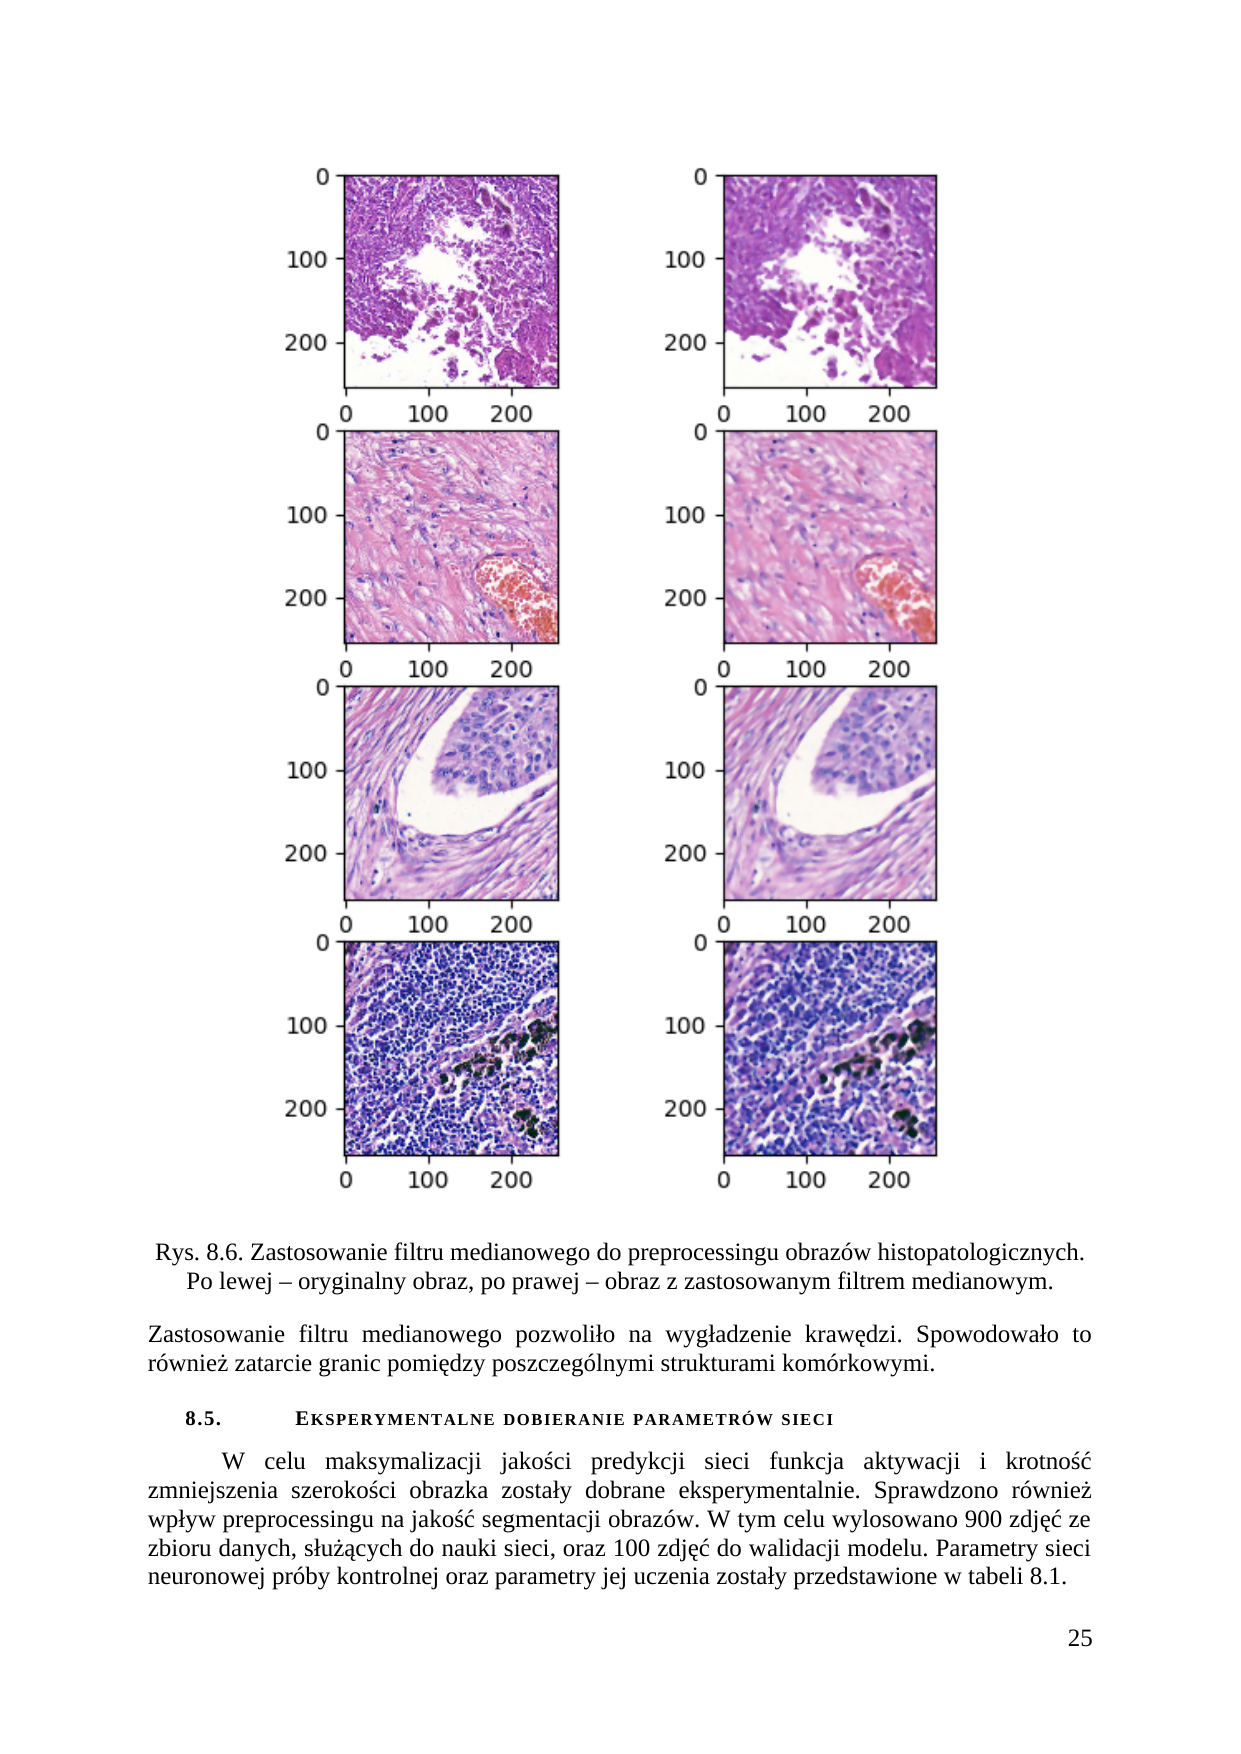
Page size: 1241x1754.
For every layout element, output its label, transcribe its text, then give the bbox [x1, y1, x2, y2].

subtitle Rys. 8.6. Zastosowanie filtru medianowego do preprocessingu obrazów histopatologicznych. Po lewej – oryginalny obraz, po prawej – obraz z zastosowanym filtrem medianowym. [148, 1237, 1093, 1294]
subtitle Eksperymentalne dobieranie parametrów sieci [185, 1406, 1093, 1430]
text W celu maksymalizacji jakości predykcji sieci funkcja aktywacji i krotność zmniejszenia szerokości obrazka zostały dobrane eksperymentalnie. Sprawdzono również wpływ preprocessingu na jakość segmentacji obrazów. W tym celu wylosowano 900 zdjęć ze zbioru danych, służących do nauki sieci, oraz 100 zdjęć do walidacji modelu. Parametry sieci neuronowej próby kontrolnej oraz parametry jej uczenia zostały przedstawione w tabeli 8.1. [148, 1446, 1093, 1590]
picture [233, 147, 1007, 1212]
text Zastosowanie filtru medianowego pozwoliło na wygładzenie krawędzi. Spowodowało to również zatarcie granic pomiędzy poszczególnymi strukturami komórkowymi. [148, 1319, 1093, 1377]
